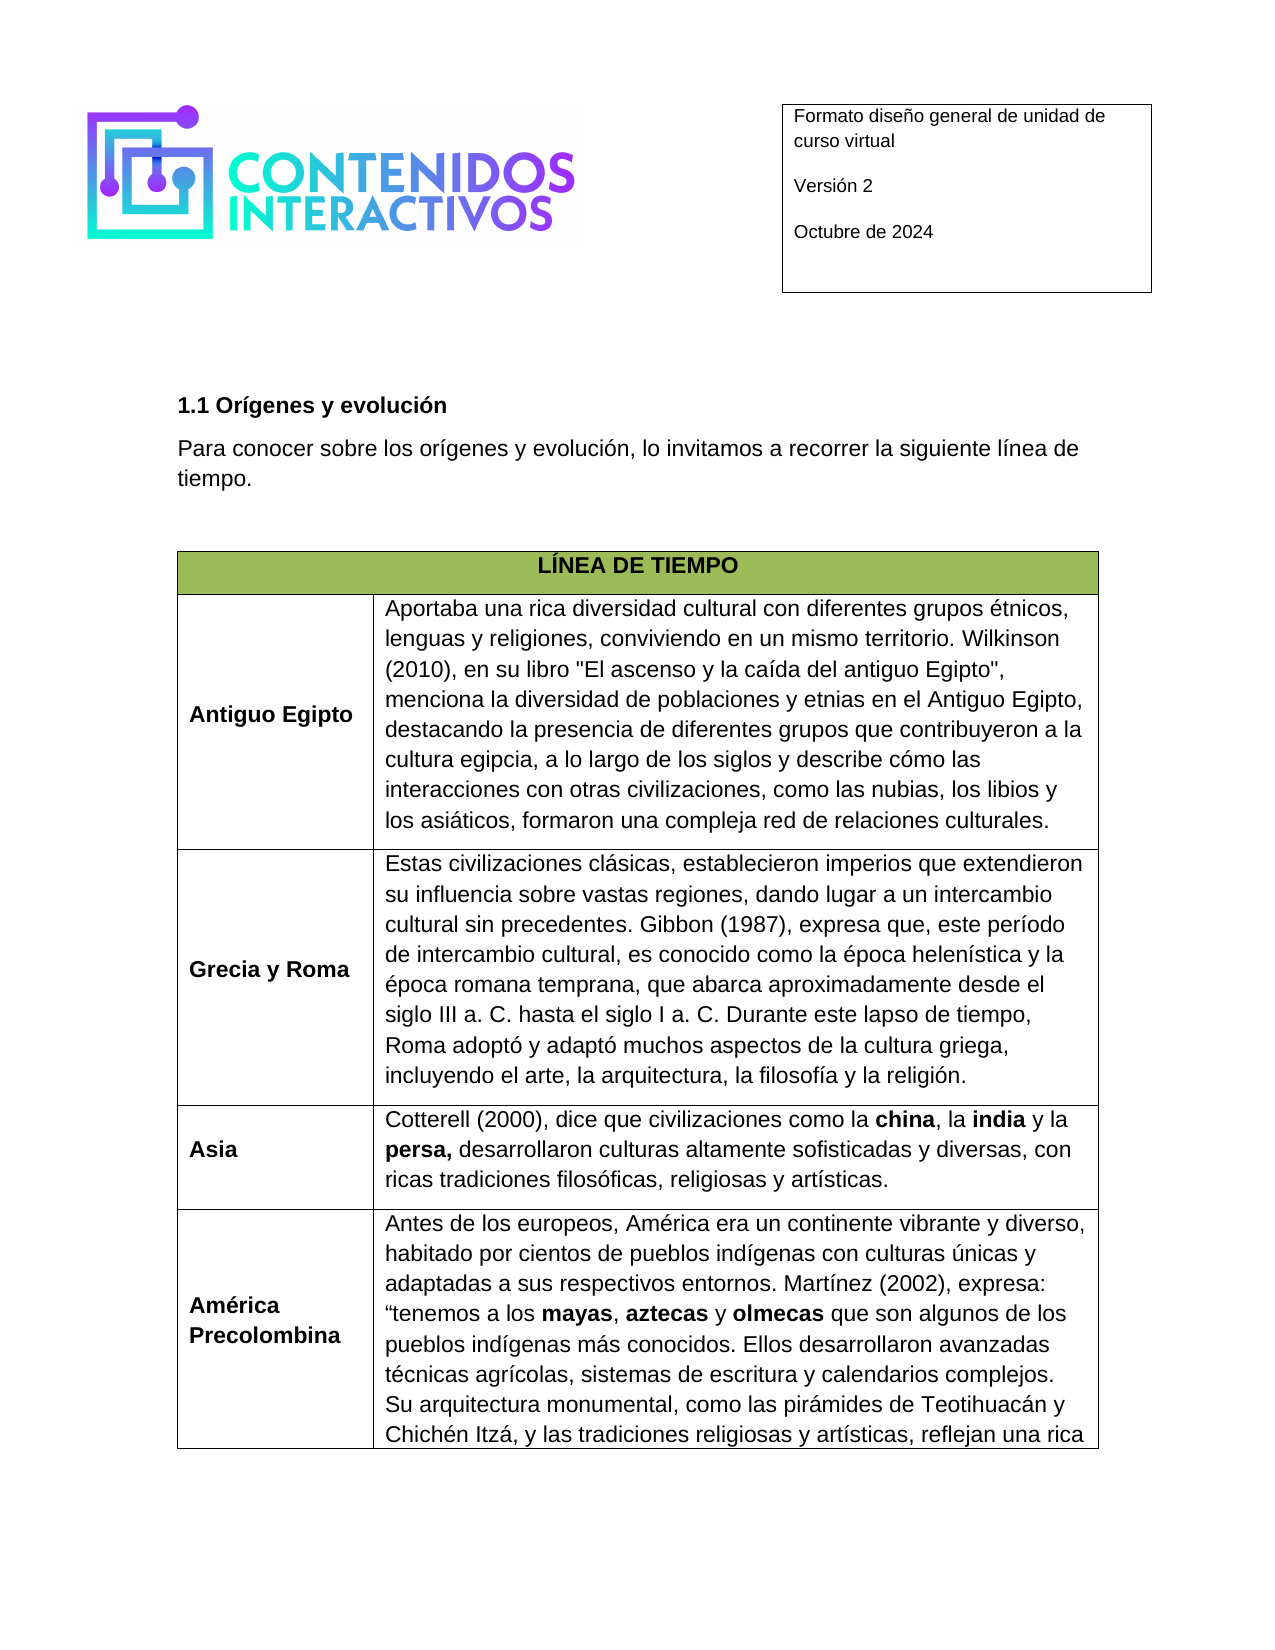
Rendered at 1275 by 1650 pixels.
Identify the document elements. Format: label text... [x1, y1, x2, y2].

table_cell Asia [178, 1106, 373, 1209]
table_cell Grecia y Roma [178, 850, 373, 1104]
table_header LÍNEA DE TIEMPO [178, 552, 1098, 594]
table_cell Estas civilizaciones clásicas, establecieron imperios que extendieron su influencia sobre vastas regiones, dando lugar a un intercambio cultural sin precedentes. Gibbon (1987), expresa que, este período de intercambio cultural, es conocido como la época helenística y la época romana temprana, que abarca aproximadamente desde el siglo III a. C. hasta el siglo I a. C. Durante este lapso de tiempo, Roma adoptó y adaptó muchos aspectos de la cultura griega, incluyendo el arte, la arquitectura, la filosofía y la religión. [374, 850, 1098, 1104]
table_cell América Precolombina [178, 1210, 373, 1447]
table_cell Antiguo Egipto [178, 595, 373, 849]
table_cell Cotterell (2000), dice que civilizaciones como la china, la india y la persa, desarrollaron culturas altamente sofisticadas y diversas, con ricas tradiciones filosóficas, religiosas y artísticas. [374, 1106, 1098, 1209]
table_cell Aportaba una rica diversidad cultural con diferentes grupos étnicos, lenguas y religiones, conviviendo en un mismo territorio. Wilkinson (2010), en su libro "El ascenso y la caída del antiguo Egipto", menciona la diversidad de poblaciones y etnias en el Antiguo Egipto, destacando la presencia de diferentes grupos que contribuyeron a la cultura egipcia, a lo largo de los siglos y describe cómo las interacciones con otras civilizaciones, como las nubias, los libios y los asiáticos, formaron una compleja red de relaciones culturales. [374, 595, 1098, 849]
text Para conocer sobre los orígenes y evolución, lo invitamos a recorrer la siguiente línea de tiempo. [177, 435, 1098, 492]
text 1.1 Orígenes y evolución [177, 392, 1098, 419]
picture [76, 103, 583, 247]
